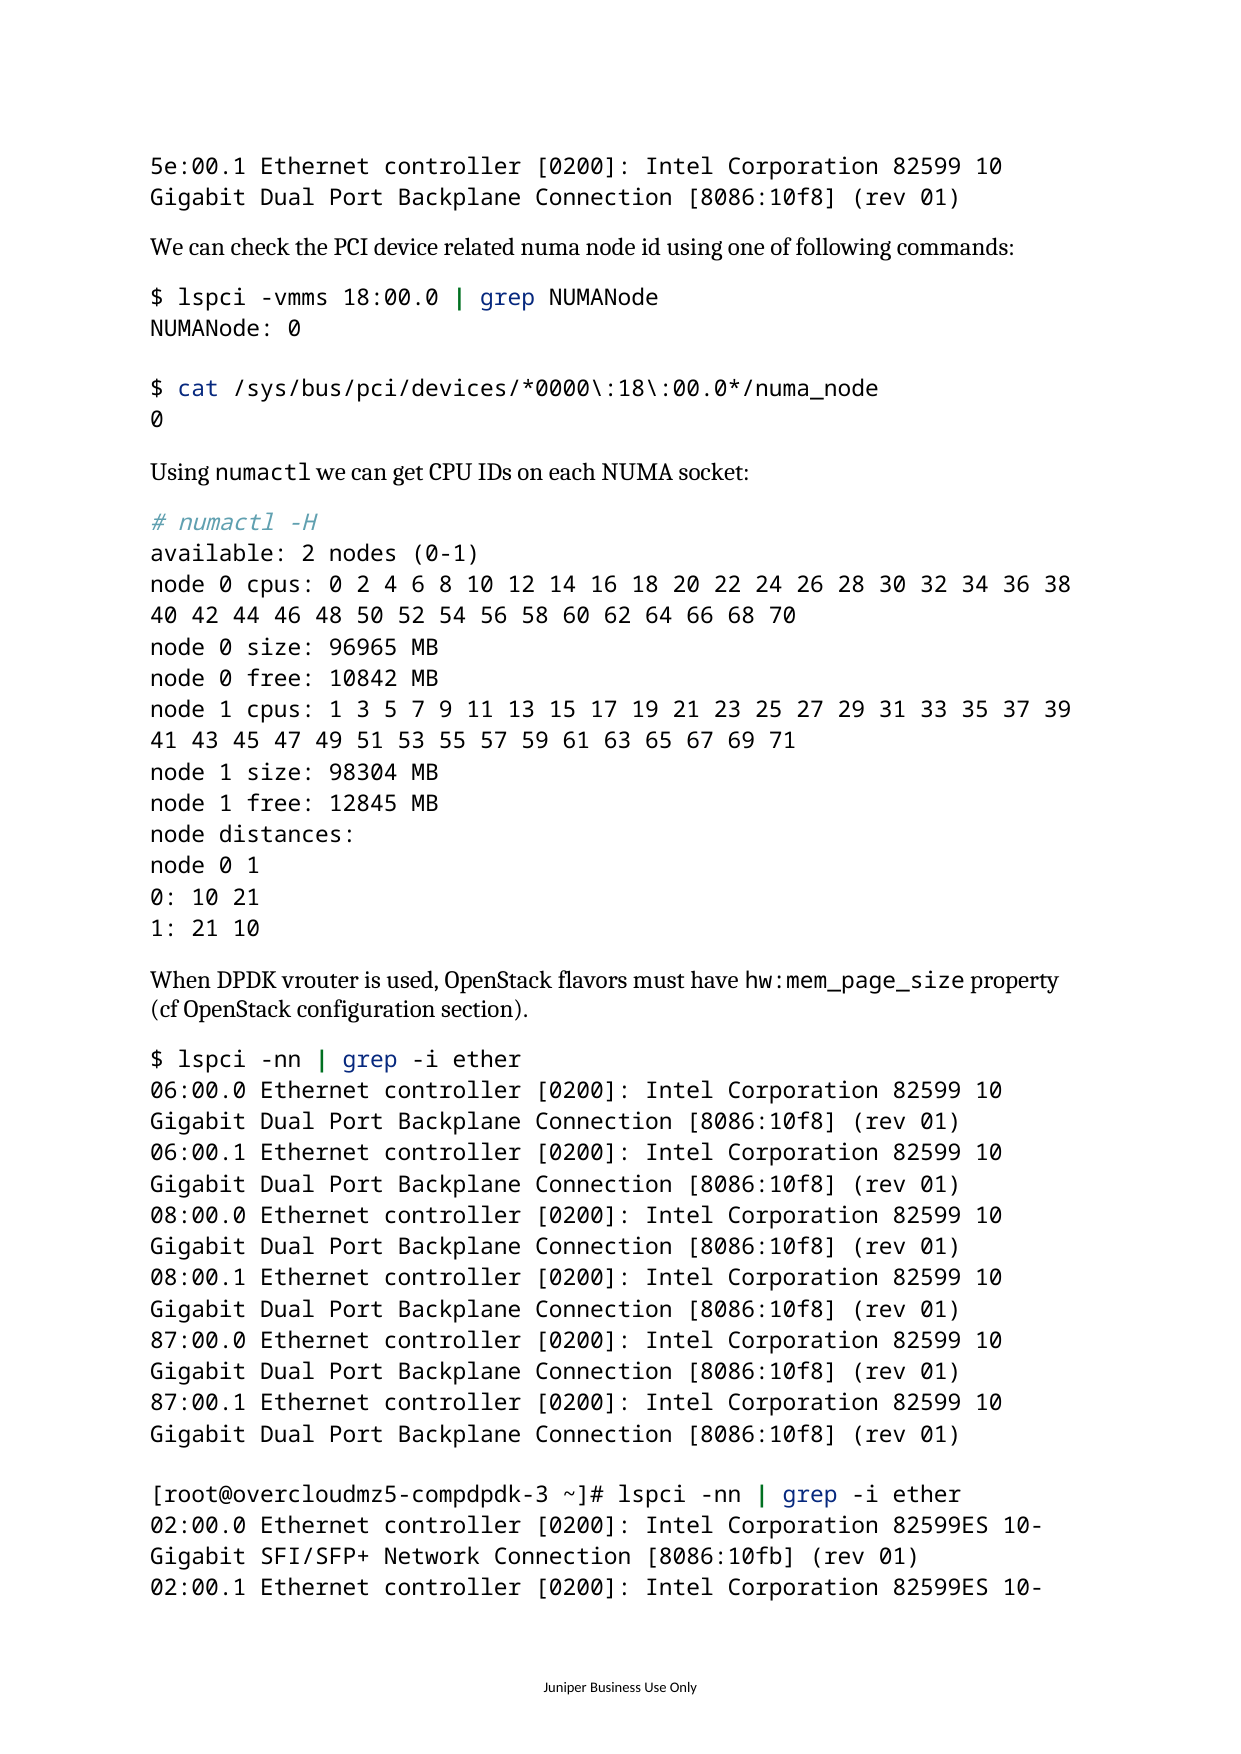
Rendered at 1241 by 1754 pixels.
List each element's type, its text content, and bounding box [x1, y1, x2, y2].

text We can check the PCI device related numa node id using one of following commands: [150, 233, 1090, 262]
text # numactl -H available: 2 nodes (0-1) node 0 cpus: 0 2 4 6 8 10 12 14 16 18 20 22 24 26 28 30 32 34 36 38 40 42 44 46 48 50 52 54 56 58 60 62 64 66 68 70 node 0 size: 96965 MB node 0 free: 10842 MB node 1 cpus: 1 3 5 7 9 11 13 15 17 19 21 23 25 27 29 31 33 35 37 39 41 43 45 47 49 51 53 55 57 59 61 63 65 67 69 71 node 1 size: 98304 MB node 1 free: 12845 MB node distances: node 0 1 0: 10 21 1: 21 10 [150, 505, 1090, 943]
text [150, 1042, 1090, 1602]
text $ lspci -vmms 18:00.0 | grep NUMANode NUMANode: 0 $ cat /sys/bus/pci/devices/*0000\:18\:00.0*/numa_node 0 [150, 281, 1090, 434]
text When DPDK vrouter is used, OpenStack flavors must have hw:mem_page_size property (cf OpenStack configuration section). [150, 964, 1090, 1024]
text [150, 150, 1090, 212]
text Using numactl we can get CPU IDs on each NUMA socket: [150, 455, 1090, 487]
